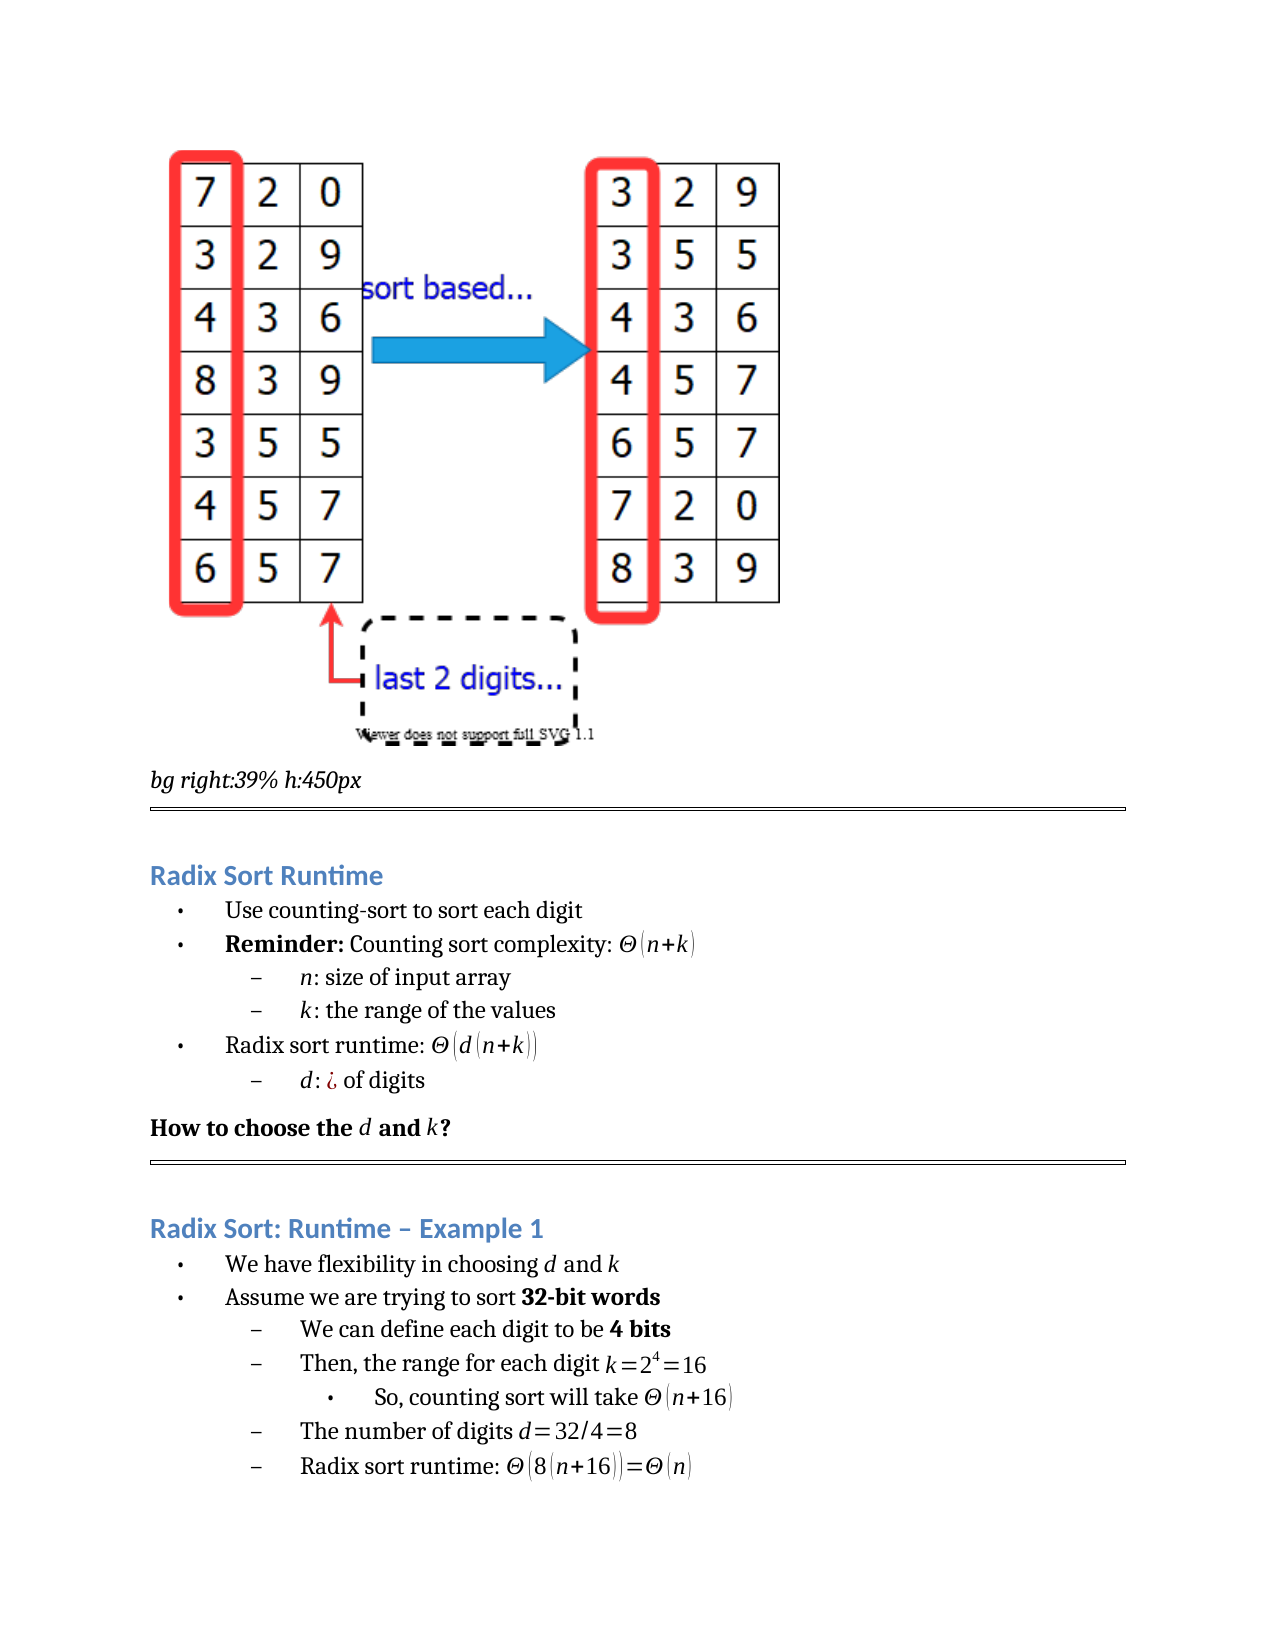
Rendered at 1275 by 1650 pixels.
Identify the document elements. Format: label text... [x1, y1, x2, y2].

list : the range of the values [250, 996, 1125, 1024]
list Reminder: Counting sort complexity: [175, 929, 1125, 959]
list Radix sort runtime: [175, 1028, 1125, 1062]
list We have flexibility in choosing and [175, 1250, 1125, 1279]
subtitle Radix Sort Runtime [150, 857, 1125, 893]
text bg right:39% h:450px [150, 766, 1125, 795]
list So, counting sort will take [325, 1382, 1125, 1413]
list Then, the range for each digit [250, 1347, 1125, 1378]
list Use counting-sort to sort each digit [175, 896, 1125, 925]
picture [168, 150, 780, 746]
list We can define each digit to be 4 bits [250, 1315, 1125, 1344]
subtitle Radix Sort: Runtime – Example 1 [150, 1211, 1125, 1246]
list : of digits [250, 1066, 1125, 1095]
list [175, 1282, 1125, 1311]
list : size of input array [250, 963, 1125, 992]
list Radix sort runtime: [250, 1449, 1125, 1483]
text How to choose the and ? [150, 1113, 1125, 1142]
list The number of digits [250, 1417, 1125, 1445]
